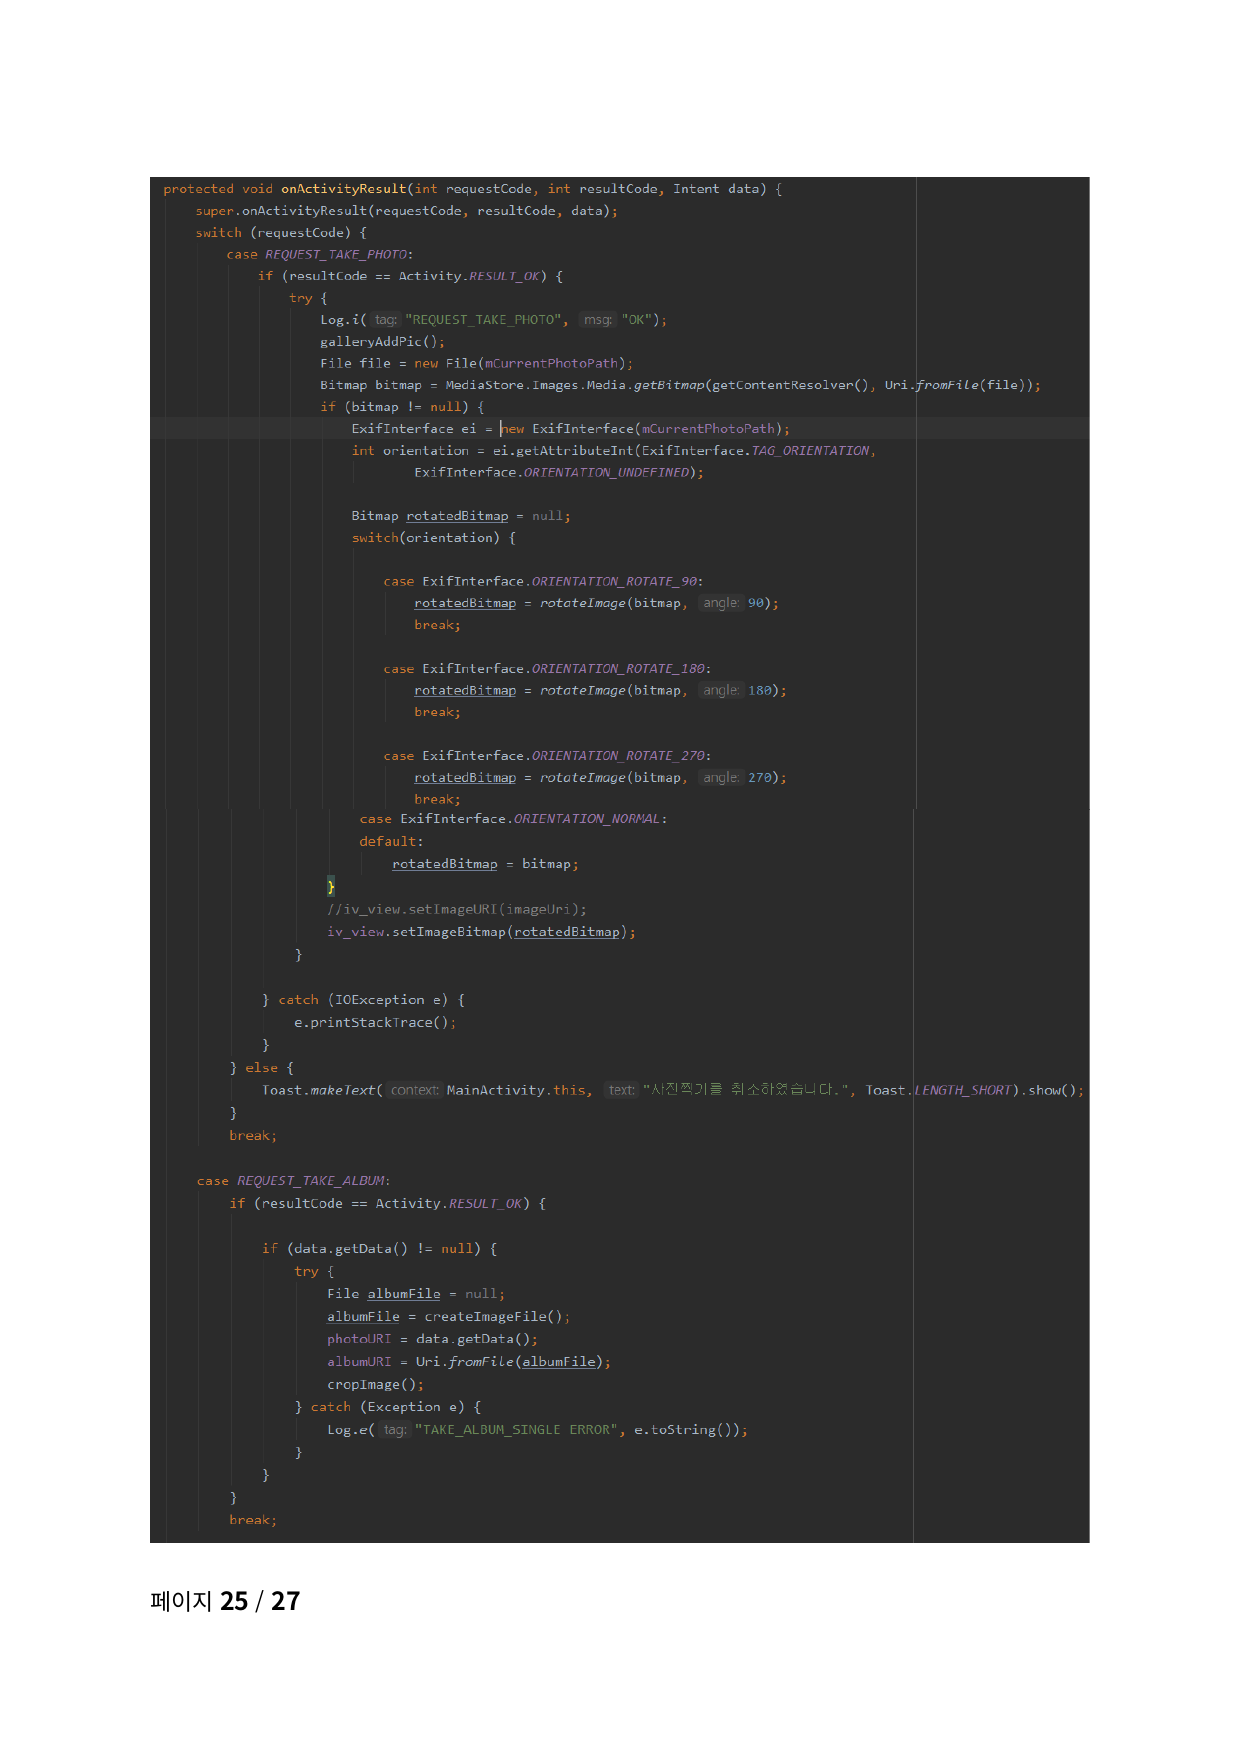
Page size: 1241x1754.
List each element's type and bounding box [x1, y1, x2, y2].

picture [150, 177, 1090, 1543]
